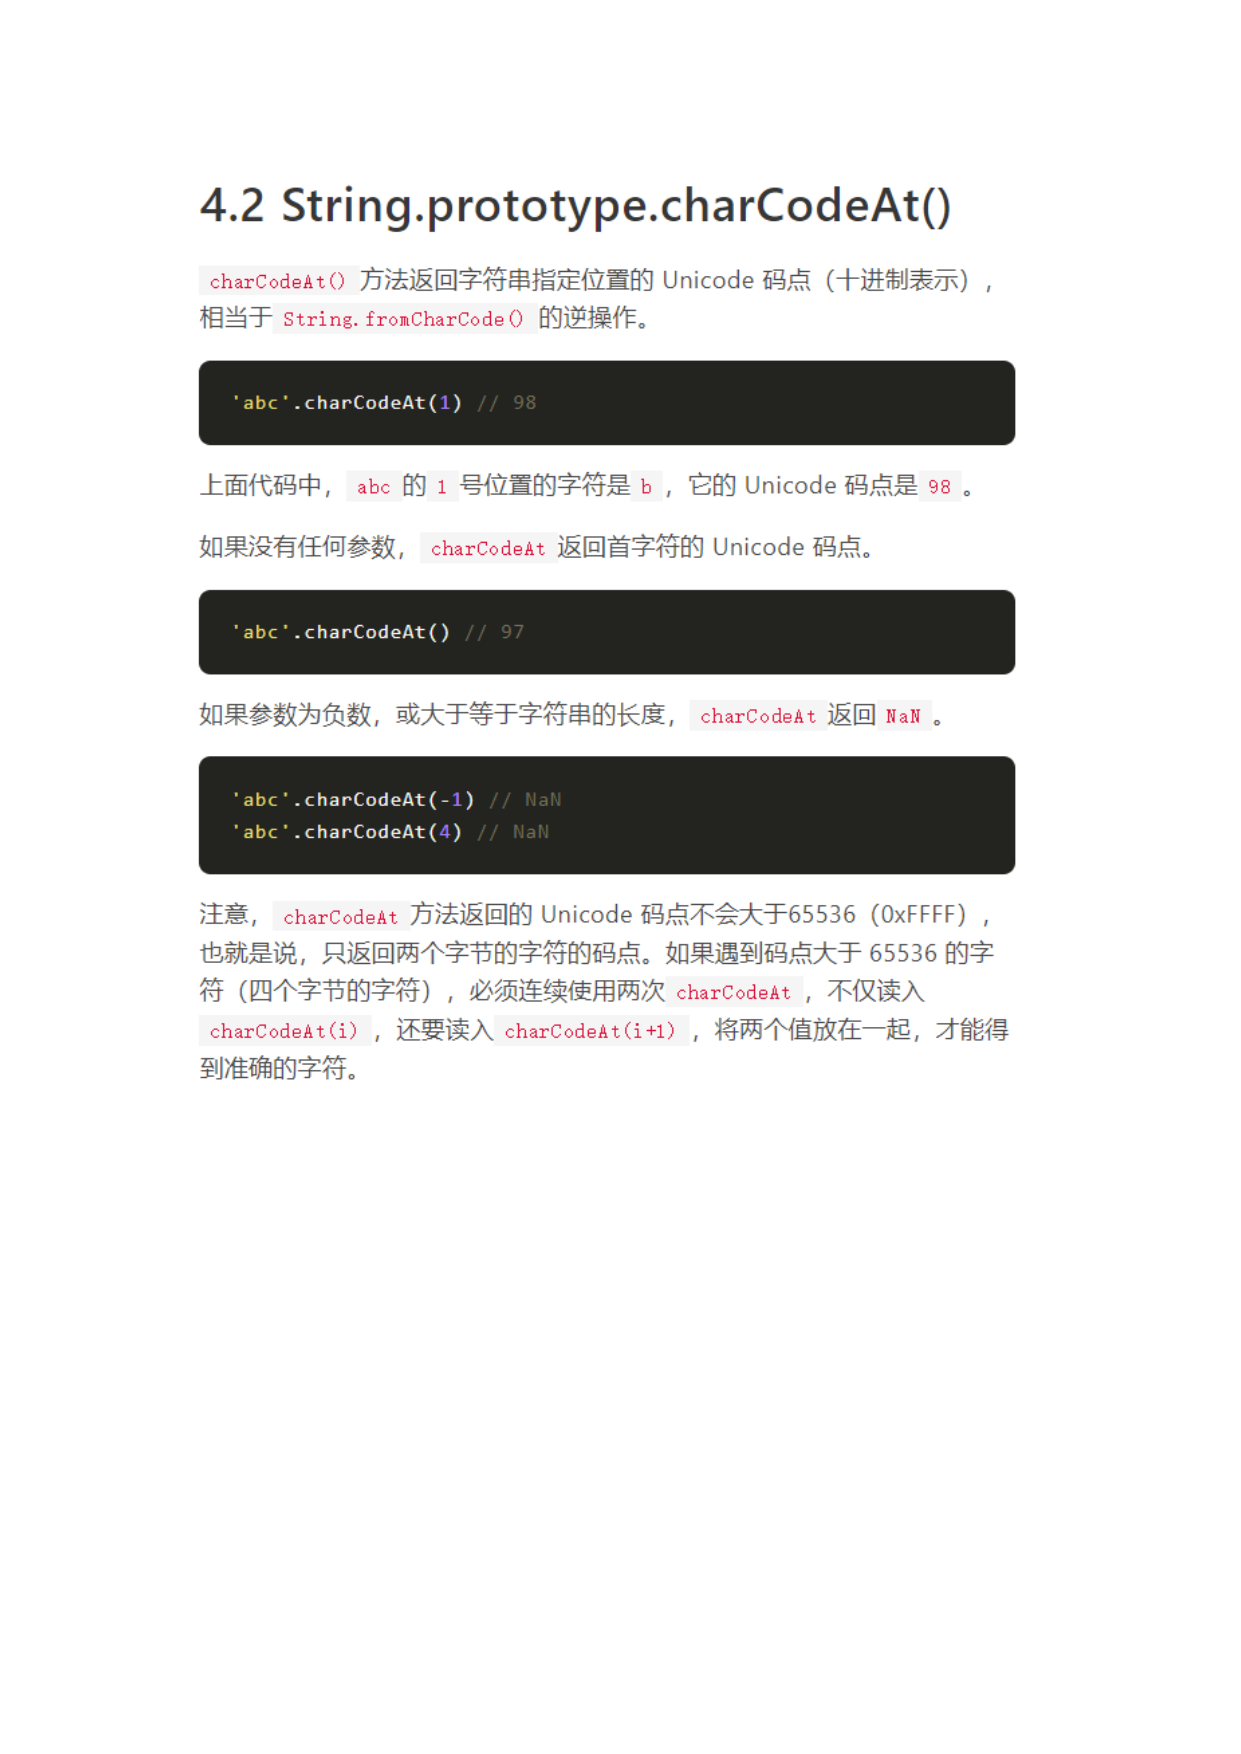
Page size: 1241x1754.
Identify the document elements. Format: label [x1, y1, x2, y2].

picture [187, 162, 1053, 1085]
